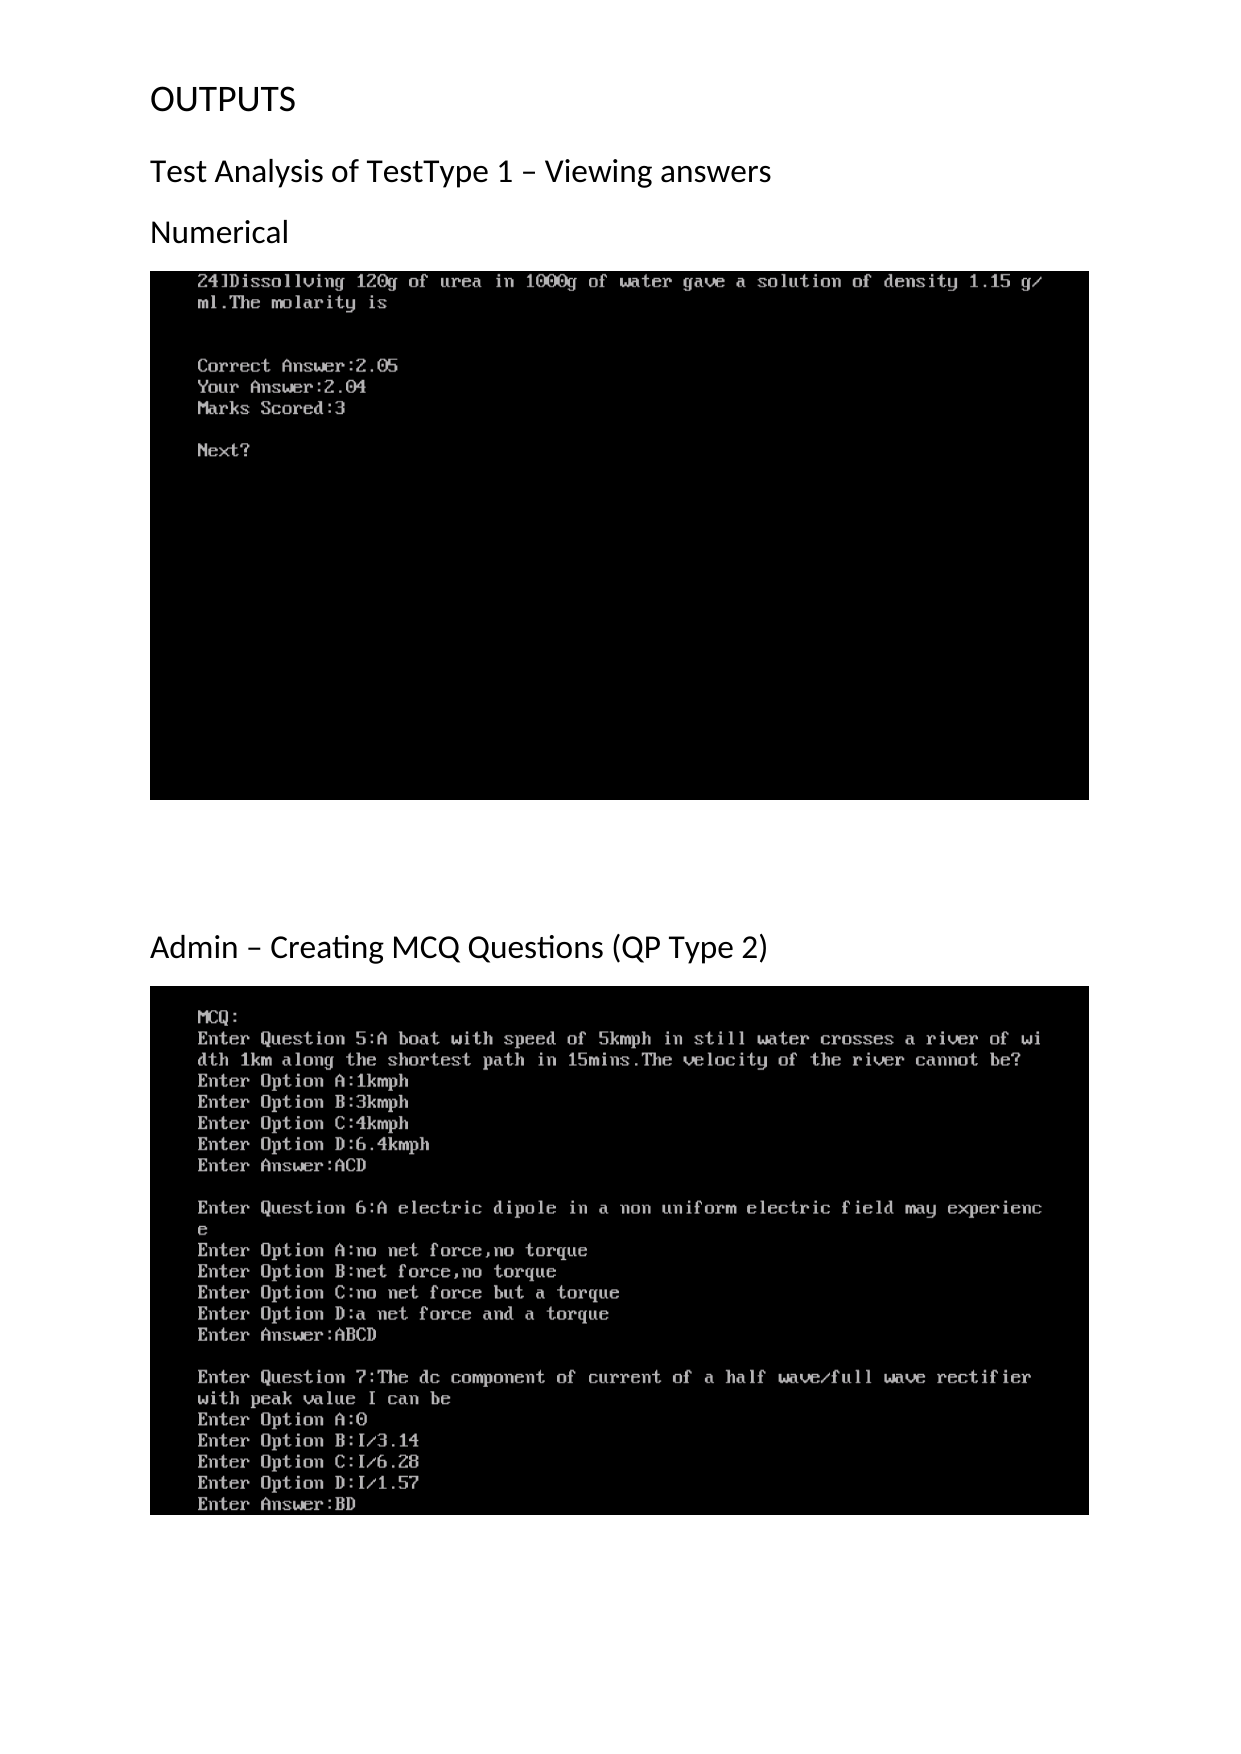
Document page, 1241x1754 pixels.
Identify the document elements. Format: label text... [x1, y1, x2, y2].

picture [150, 271, 1089, 800]
text Admin – Creating MCQ Questions (QP Type 2) [150, 926, 1122, 966]
picture [150, 986, 1089, 1515]
text Numerical [150, 211, 1122, 251]
text Test Analysis of TestType 1 – Viewing answers [150, 150, 1122, 191]
